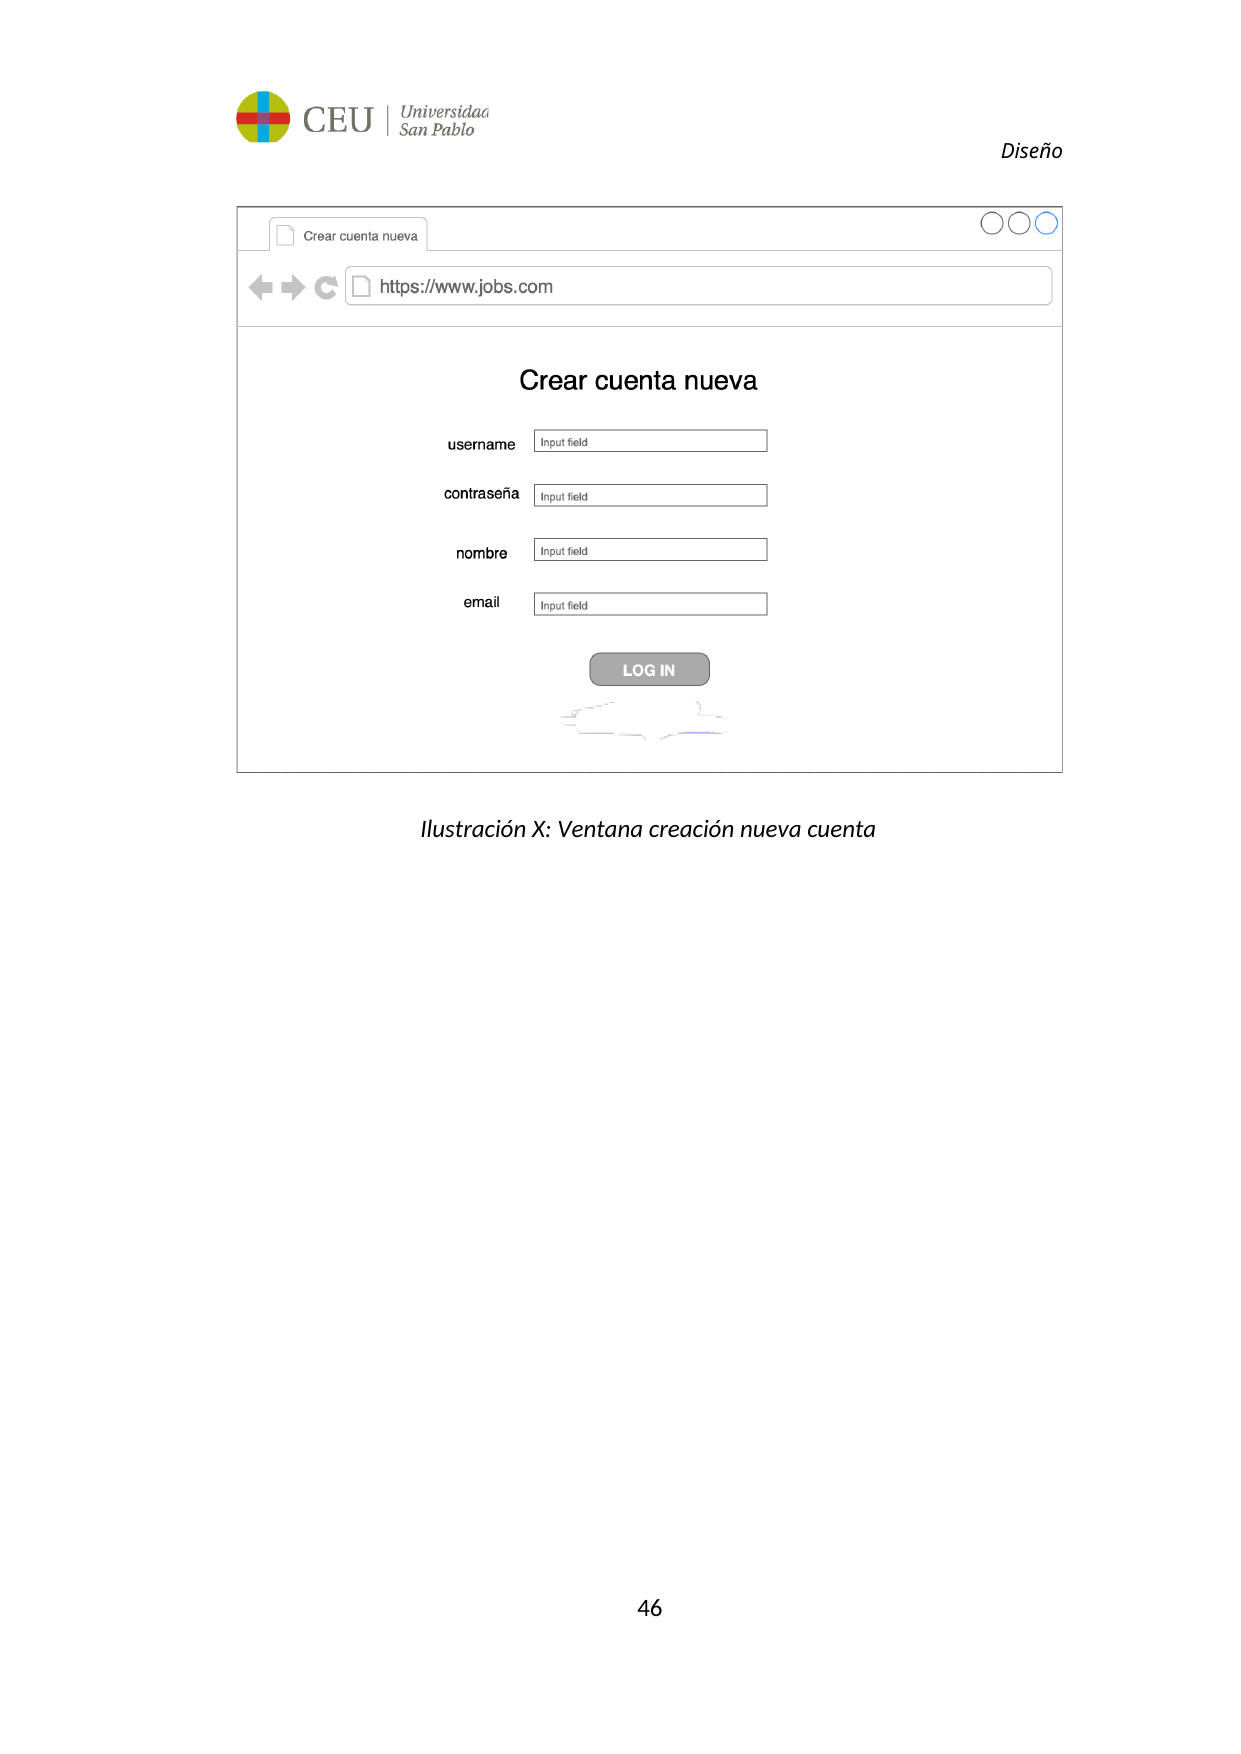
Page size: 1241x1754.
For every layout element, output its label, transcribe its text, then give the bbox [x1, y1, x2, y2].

text Ilustración X: Ventana creación nueva cuenta [236, 814, 1063, 844]
picture [236, 206, 1063, 774]
picture [235, 89, 489, 143]
